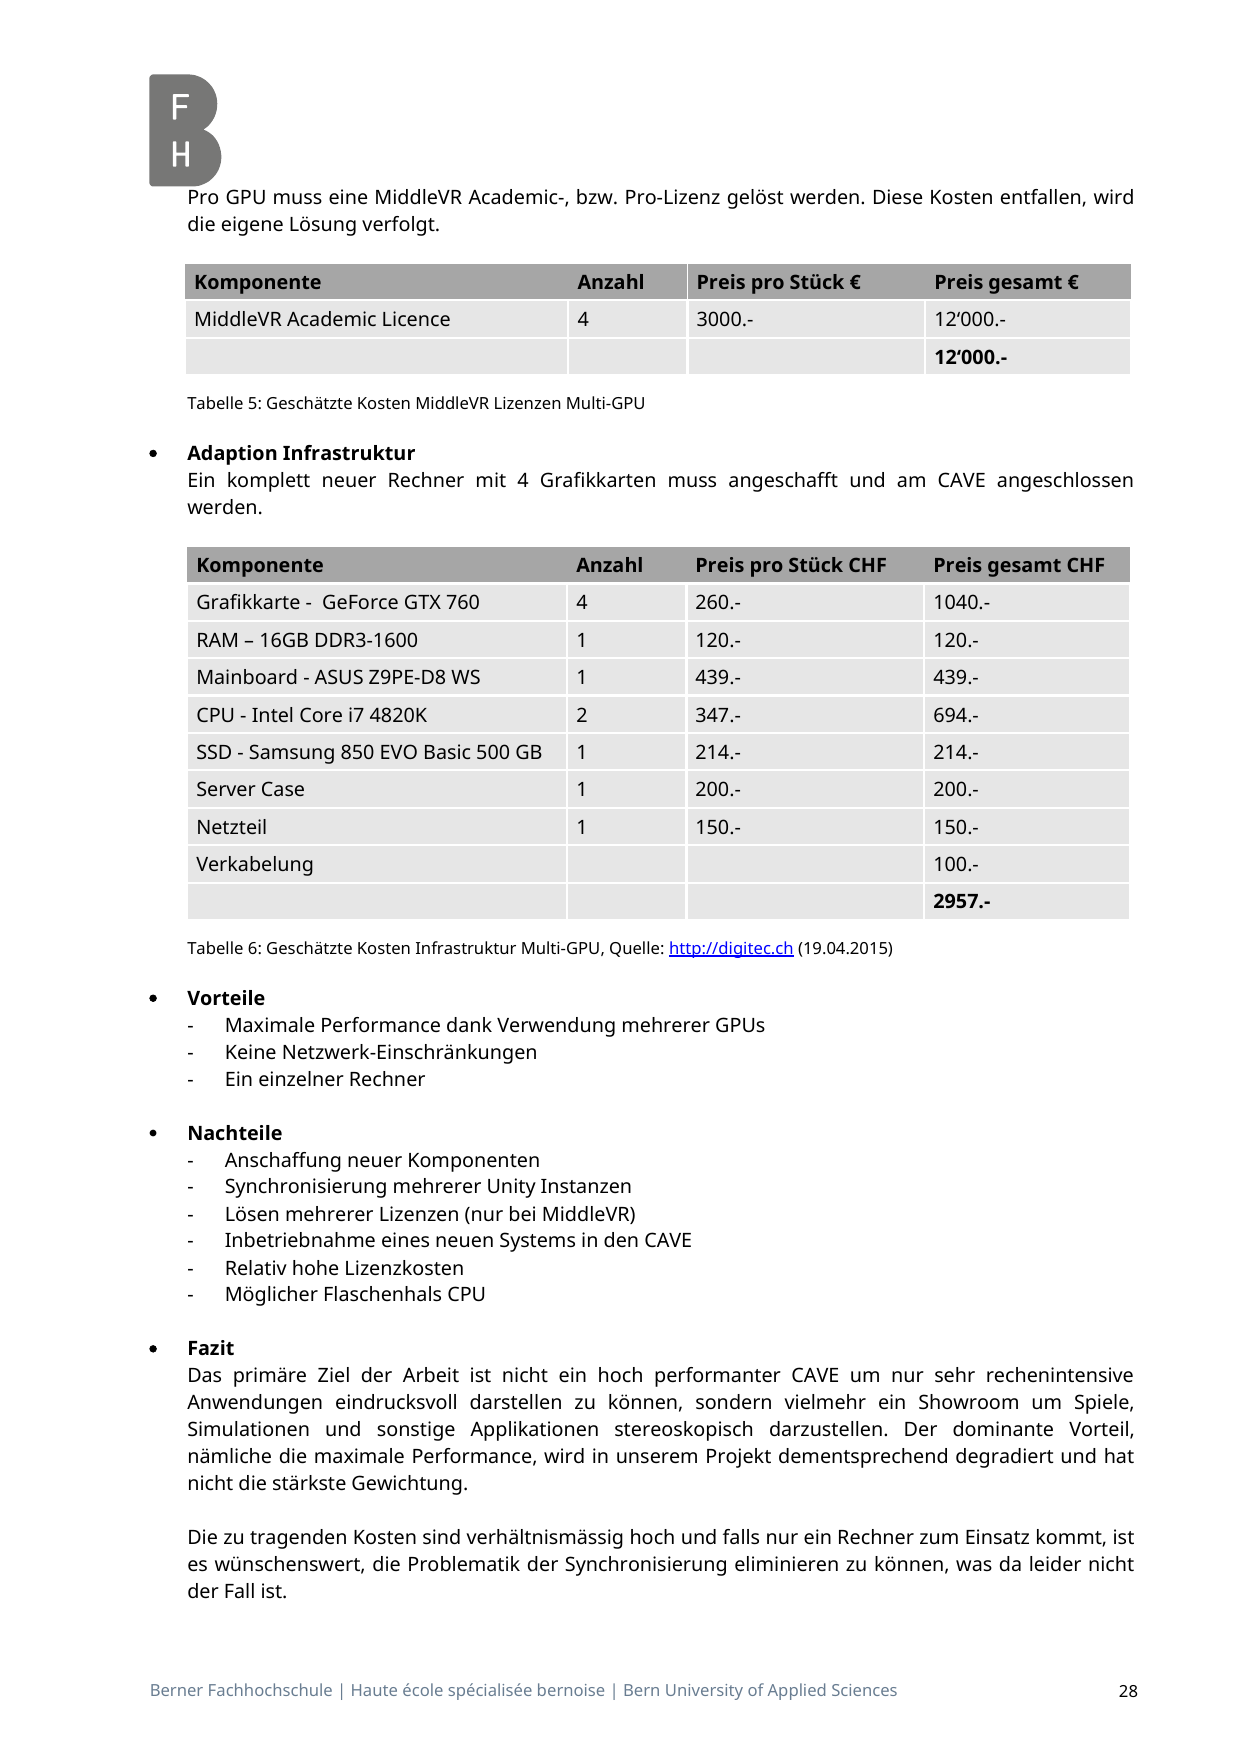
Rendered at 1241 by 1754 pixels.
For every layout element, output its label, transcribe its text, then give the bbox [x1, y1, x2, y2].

text Ein komplett neuer Rechner mit 4 Grafikkarten muss angeschafft und am CAVE angeschlossen werden. [187, 466, 1136, 520]
table_cell 150.- [688, 809, 923, 844]
table_cell 1 [568, 659, 685, 694]
table_header Preis pro Stück € [688, 264, 925, 299]
table_cell [568, 846, 685, 882]
table_cell RAM – 16GB DDR3-1600 [188, 622, 566, 657]
table_cell [688, 884, 923, 919]
table_cell 2 [568, 697, 685, 732]
table_cell Mainboard - ASUS Z9PE-D8 WS [188, 659, 566, 694]
table_cell Verkabelung [188, 846, 566, 882]
table_cell 260.- [688, 585, 923, 620]
table_cell Netzteil [188, 809, 566, 844]
list Anschaffung neuer Komponenten [187, 1146, 1136, 1173]
table_cell Grafikkarte - GeForce GTX 760 [188, 585, 566, 620]
table_cell 200.- [688, 771, 923, 807]
table_cell 2957.- [925, 884, 1129, 919]
list Fazit [149, 1335, 1136, 1362]
table_cell CPU - Intel Core i7 4820K [188, 697, 566, 732]
table_cell 214.- [925, 734, 1129, 769]
list Maximale Performance dank Verwendung mehrerer GPUs [187, 1011, 1136, 1038]
table_header Preis gesamt CHF [924, 547, 1130, 582]
list Vorteile [149, 984, 1136, 1011]
table_cell 439.- [925, 659, 1129, 694]
list Lösen mehrerer Lizenzen (nur bei MiddleVR) [187, 1200, 1136, 1227]
table_cell 100.- [925, 846, 1129, 882]
table_cell 1040.- [925, 585, 1129, 620]
table_cell 200.- [925, 771, 1129, 807]
list Adaption Infrastruktur [149, 439, 1136, 466]
table_cell 4 [569, 301, 686, 337]
table_cell 12‘000.- [926, 301, 1130, 337]
table_header Anzahl [568, 264, 687, 299]
table_header Preis gesamt € [925, 264, 1131, 299]
table_cell 439.- [688, 659, 923, 694]
table_cell 1 [568, 771, 685, 807]
table_cell 1 [568, 622, 685, 657]
table_cell 214.- [688, 734, 923, 769]
table_cell [186, 339, 567, 374]
text Tabelle 6: Geschätzte Kosten Infrastruktur Multi-GPU, Quelle: http://digitec.ch (19.04.2015) [187, 933, 1136, 959]
table_cell SSD - Samsung 850 EVO Basic 500 GB [188, 734, 566, 769]
table_cell [688, 846, 923, 882]
table_header Komponente [187, 547, 567, 582]
list Relativ hohe Lizenzkosten [187, 1254, 1136, 1281]
list Synchronisierung mehrerer Unity Instanzen [187, 1173, 1136, 1200]
table_cell [689, 339, 924, 374]
table_cell [569, 339, 686, 374]
table_cell 1 [568, 809, 685, 844]
text Tabelle 5: Geschätzte Kosten MiddleVR Lizenzen Multi-GPU [187, 389, 1136, 414]
list Inbetriebnahme eines neuen Systems in den CAVE [187, 1227, 1136, 1254]
list Nachteile [149, 1119, 1136, 1146]
text Pro GPU muss eine MiddleVR Academic-, bzw. Pro-Lizenz gelöst werden. Diese Kosten entfallen, wird die eigene Lösung verfolgt. [187, 183, 1136, 237]
table_header Preis pro Stück CHF [686, 547, 924, 582]
table_cell 347.- [688, 697, 923, 732]
table_cell 120.- [925, 622, 1129, 657]
table_cell [568, 884, 685, 919]
table_cell 12‘000.- [926, 339, 1130, 374]
list Möglicher Flaschenhals CPU [187, 1281, 1136, 1308]
table_cell 3000.- [689, 301, 924, 337]
table_cell 150.- [925, 809, 1129, 844]
text Das primäre Ziel der Arbeit ist nicht ein hoch performanter CAVE um nur sehr rechenintensive Anwendungen eindrucksvoll darstellen zu können, sondern vielmehr ein Showroom um Spiele, Simulationen und sonstige Applikationen stereoskopisch darzustellen. Der dominante Vorteil, nämliche die maximale Performance, wird in unserem Projekt dementsprechend degradiert und hat nicht die stärkste Gewichtung. [187, 1362, 1136, 1497]
table_cell [188, 884, 566, 919]
table_cell 694.- [925, 697, 1129, 732]
table_cell 4 [568, 585, 685, 620]
table_cell MiddleVR Academic Licence [186, 301, 567, 337]
table_header Anzahl [567, 547, 686, 582]
table_cell 120.- [688, 622, 923, 657]
list Ein einzelner Rechner [187, 1065, 1136, 1092]
text Die zu tragenden Kosten sind verhältnismässig hoch und falls nur ein Rechner zum Einsatz kommt, ist es wünschenswert, die Problematik der Synchronisierung eliminieren zu können, was da leider nicht der Fall ist. [187, 1523, 1136, 1604]
table_cell 1 [568, 734, 685, 769]
table_header Komponente [185, 264, 568, 299]
table_cell Server Case [188, 771, 566, 807]
list Keine Netzwerk-Einschränkungen [187, 1038, 1136, 1065]
